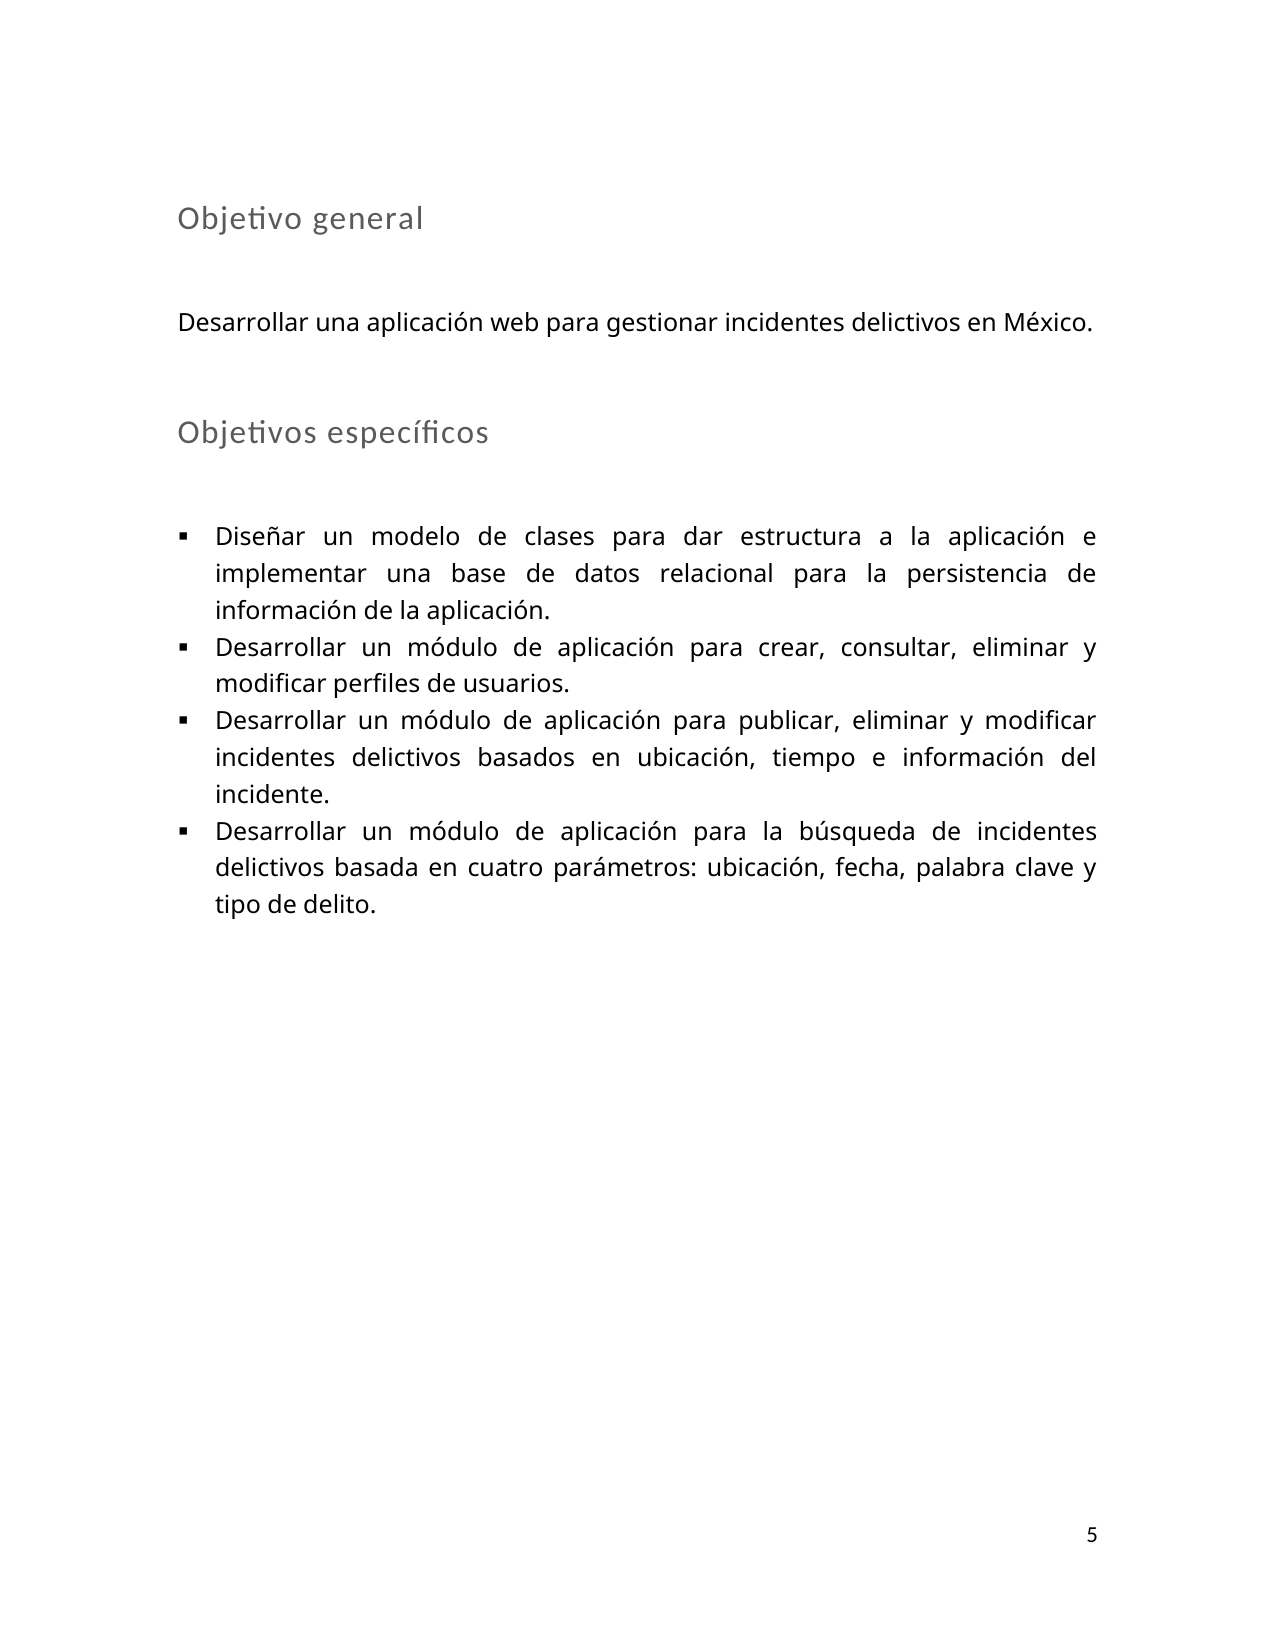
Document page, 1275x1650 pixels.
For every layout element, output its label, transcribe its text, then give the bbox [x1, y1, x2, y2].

text Desarrollar una aplicación web para gestionar incidentes delictivos en México. [177, 305, 1098, 339]
subtitle Objetivos específicos [177, 412, 1098, 452]
list Desarrollar un módulo de aplicación para la búsqueda de incidentes delictivos basada en cuatro parámetros: ubicación, fecha, palabra clave y tipo de delito. [177, 813, 1098, 921]
list Diseñar un modelo de clases para dar estructura a la aplicación e implementar una base de datos relacional para la persistencia de información de la aplicación. [177, 519, 1098, 627]
list Desarrollar un módulo de aplicación para crear, consultar, eliminar y modificar perfiles de usuarios. [177, 629, 1098, 700]
subtitle Objetivo general [177, 197, 1098, 238]
list Desarrollar un módulo de aplicación para publicar, eliminar y modificar incidentes delictivos basados en ubicación, tiempo e información del incidente. [177, 703, 1098, 811]
